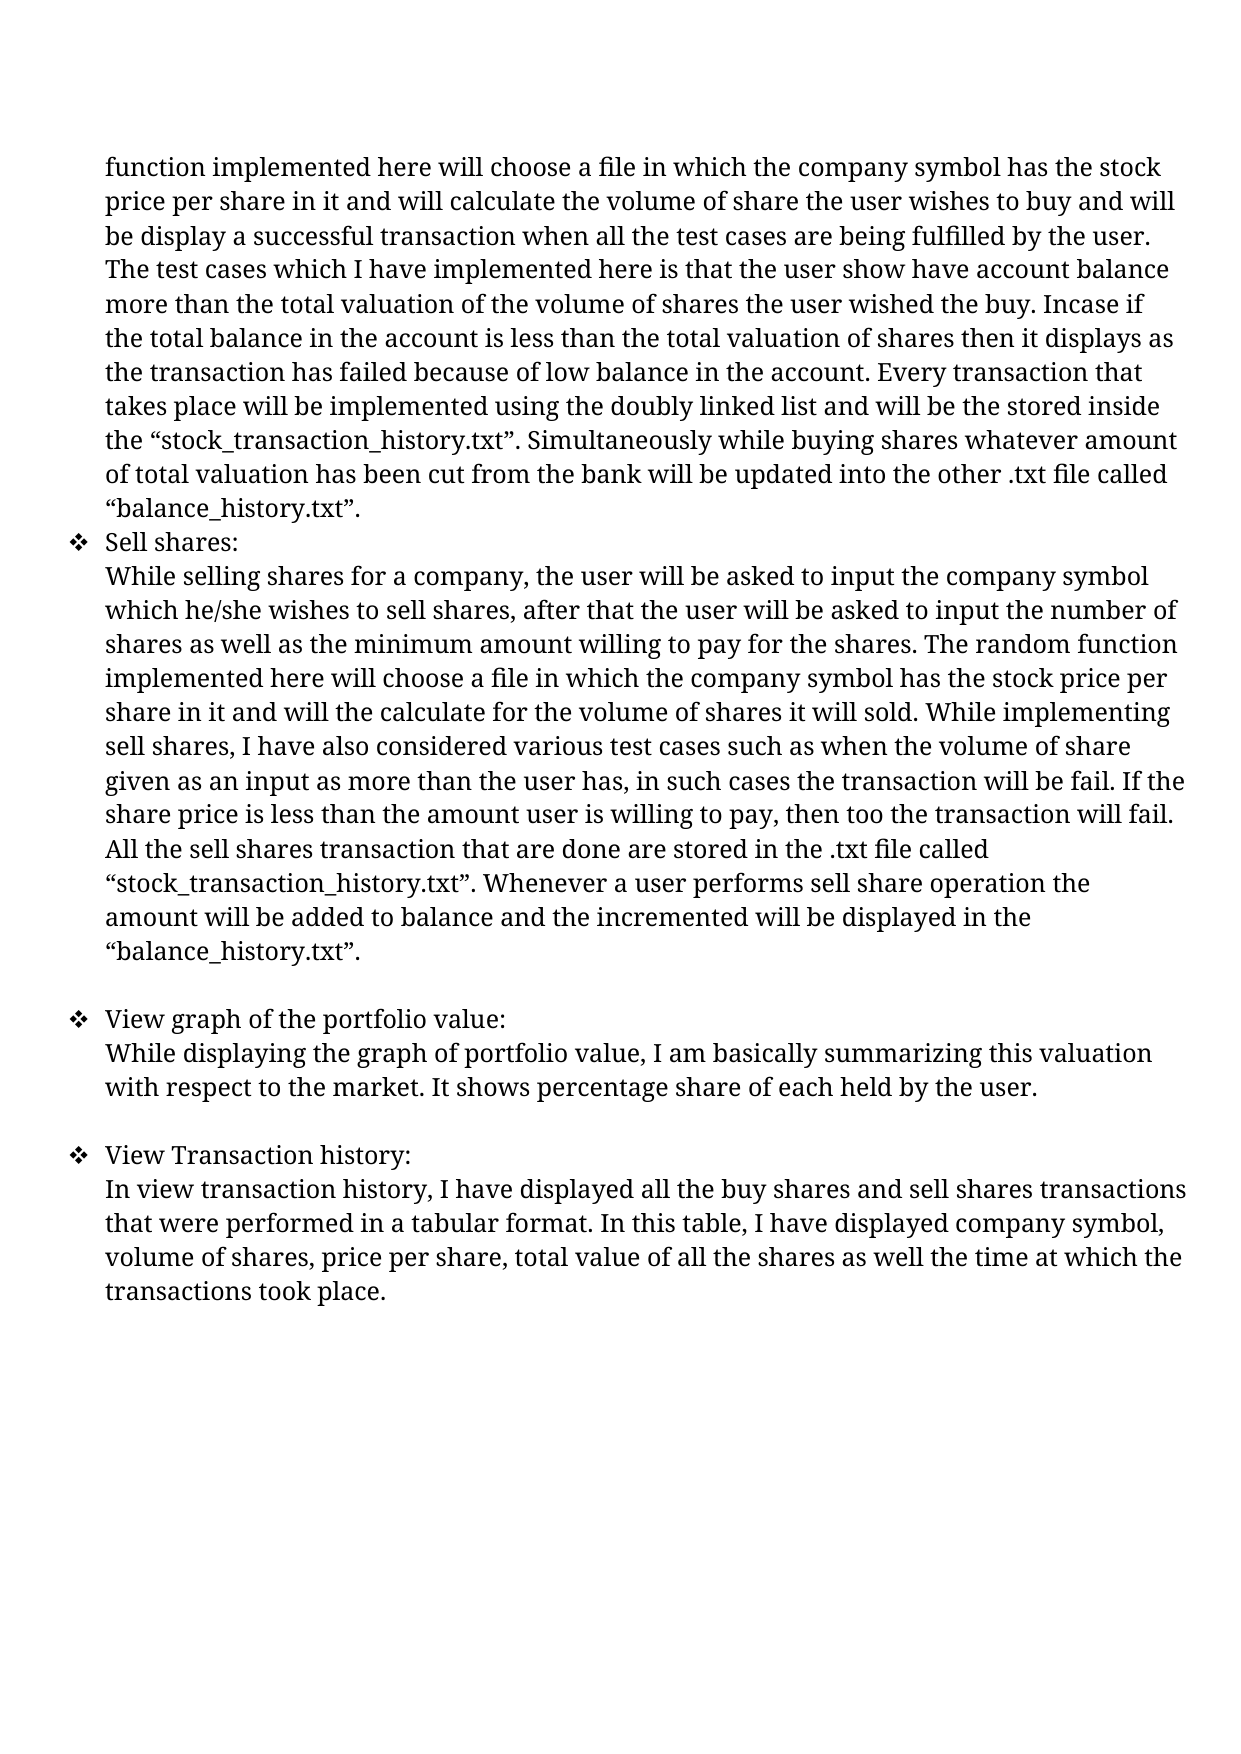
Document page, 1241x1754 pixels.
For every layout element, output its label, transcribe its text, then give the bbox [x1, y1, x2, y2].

list In view transaction history, I have displayed all the buy shares and sell shares transactions that were performed in a tabular format. In this table, I have displayed company symbol, volume of shares, price per share, total value of all the shares as well the time at which the transactions took place. [105, 1172, 1188, 1308]
list View graph of the portfolio value: [67, 1002, 1188, 1036]
list View Transaction history: [67, 1138, 1188, 1172]
list While selling shares for a company, the user will be asked to input the company symbol which he/she wishes to sell shares, after that the user will be asked to input the number of shares as well as the minimum amount willing to pay for the shares. The random function implemented here will choose a file in which the company symbol has the stock price per share in it and will the calculate for the volume of shares it will sold. While implementing sell shares, I have also considered various test cases such as when the volume of share given as an input as more than the user has, in such cases the transaction will be fail. If the share price is less than the amount user is willing to pay, then too the transaction will fail. All the sell shares transaction that are done are stored in the .txt file called “stock_transaction_history.txt”. Whenever a user performs sell share operation the amount will be added to balance and the incremented will be displayed in the “balance_history.txt”. [105, 559, 1188, 967]
list While displaying the graph of portfolio value, I am basically summarizing this valuation with respect to the market. It shows percentage share of each held by the user. [105, 1036, 1188, 1104]
list Sell shares: [67, 525, 1188, 559]
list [105, 150, 1188, 525]
